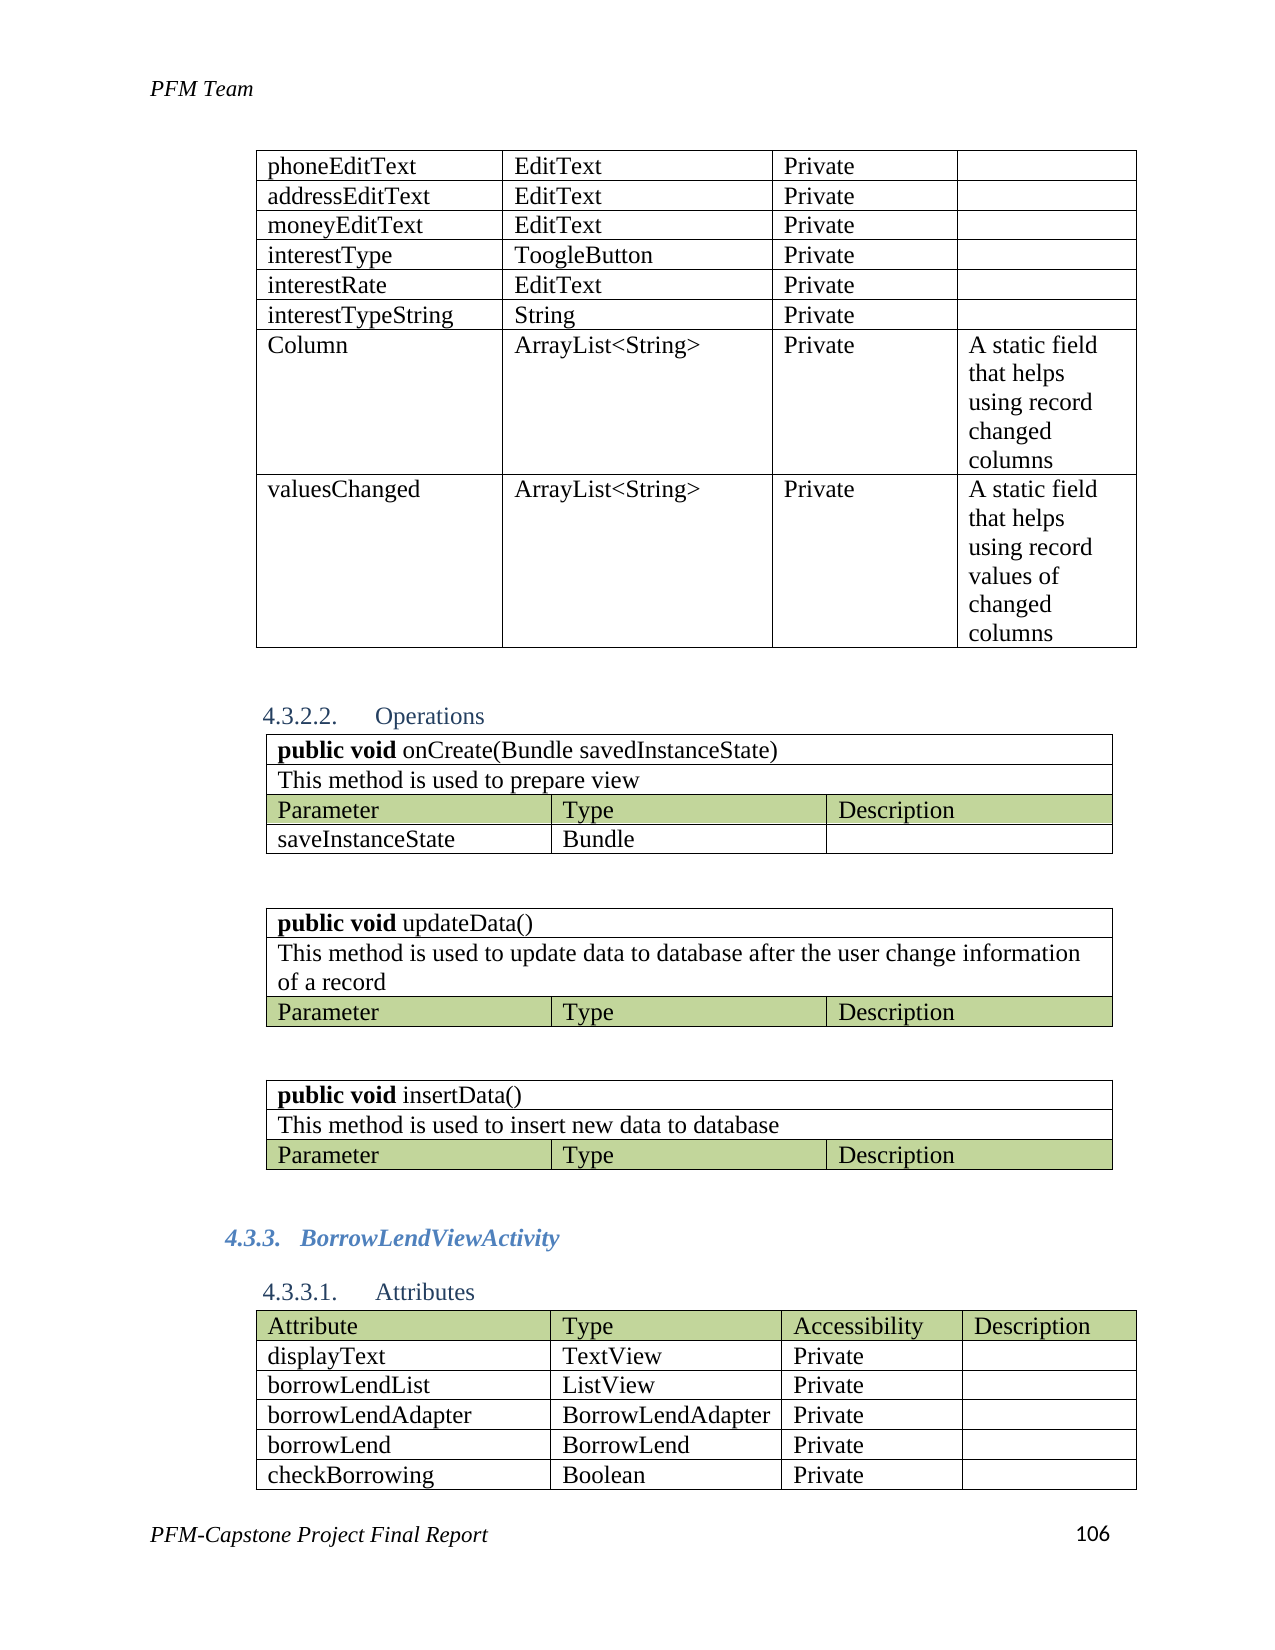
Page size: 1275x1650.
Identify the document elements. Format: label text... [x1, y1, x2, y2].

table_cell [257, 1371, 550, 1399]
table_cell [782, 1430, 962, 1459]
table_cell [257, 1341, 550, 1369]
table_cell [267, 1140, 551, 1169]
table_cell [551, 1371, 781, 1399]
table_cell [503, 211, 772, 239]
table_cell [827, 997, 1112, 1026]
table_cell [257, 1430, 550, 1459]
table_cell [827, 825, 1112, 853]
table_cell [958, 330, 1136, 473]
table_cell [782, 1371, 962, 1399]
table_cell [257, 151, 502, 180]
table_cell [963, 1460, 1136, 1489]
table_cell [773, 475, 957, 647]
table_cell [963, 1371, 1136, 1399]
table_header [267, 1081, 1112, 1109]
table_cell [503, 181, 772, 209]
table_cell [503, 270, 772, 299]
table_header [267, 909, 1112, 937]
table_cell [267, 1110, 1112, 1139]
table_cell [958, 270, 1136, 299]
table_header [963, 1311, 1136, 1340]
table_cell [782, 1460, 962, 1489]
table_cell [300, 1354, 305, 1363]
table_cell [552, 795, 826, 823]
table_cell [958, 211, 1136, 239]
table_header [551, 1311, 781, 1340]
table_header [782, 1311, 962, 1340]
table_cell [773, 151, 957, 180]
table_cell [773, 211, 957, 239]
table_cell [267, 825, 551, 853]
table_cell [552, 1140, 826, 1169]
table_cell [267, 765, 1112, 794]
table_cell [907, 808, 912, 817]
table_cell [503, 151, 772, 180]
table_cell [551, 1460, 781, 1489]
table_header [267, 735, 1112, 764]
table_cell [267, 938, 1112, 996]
subtitle BorrowLendViewActivity [225, 1223, 1125, 1252]
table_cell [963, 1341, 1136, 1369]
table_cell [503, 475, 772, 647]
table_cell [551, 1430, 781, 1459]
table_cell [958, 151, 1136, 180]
subtitle Attributes [262, 1277, 1125, 1306]
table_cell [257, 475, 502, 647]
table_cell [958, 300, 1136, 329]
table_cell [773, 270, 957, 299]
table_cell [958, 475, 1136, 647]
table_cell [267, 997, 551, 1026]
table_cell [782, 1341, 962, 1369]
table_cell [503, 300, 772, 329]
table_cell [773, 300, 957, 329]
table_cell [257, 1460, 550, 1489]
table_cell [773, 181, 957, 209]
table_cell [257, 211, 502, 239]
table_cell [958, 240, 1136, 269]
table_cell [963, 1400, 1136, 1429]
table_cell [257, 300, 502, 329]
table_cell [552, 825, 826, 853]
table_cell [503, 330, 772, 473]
subtitle Operations [262, 701, 1125, 730]
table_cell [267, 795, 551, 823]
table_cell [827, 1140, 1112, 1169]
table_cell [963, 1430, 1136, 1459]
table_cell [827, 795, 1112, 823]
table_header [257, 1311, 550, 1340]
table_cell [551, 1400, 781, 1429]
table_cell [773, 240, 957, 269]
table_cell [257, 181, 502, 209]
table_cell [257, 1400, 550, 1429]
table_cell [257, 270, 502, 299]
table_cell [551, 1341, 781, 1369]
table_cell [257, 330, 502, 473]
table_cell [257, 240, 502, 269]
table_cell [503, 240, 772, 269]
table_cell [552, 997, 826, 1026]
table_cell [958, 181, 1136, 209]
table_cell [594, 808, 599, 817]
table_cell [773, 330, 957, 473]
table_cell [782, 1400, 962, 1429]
